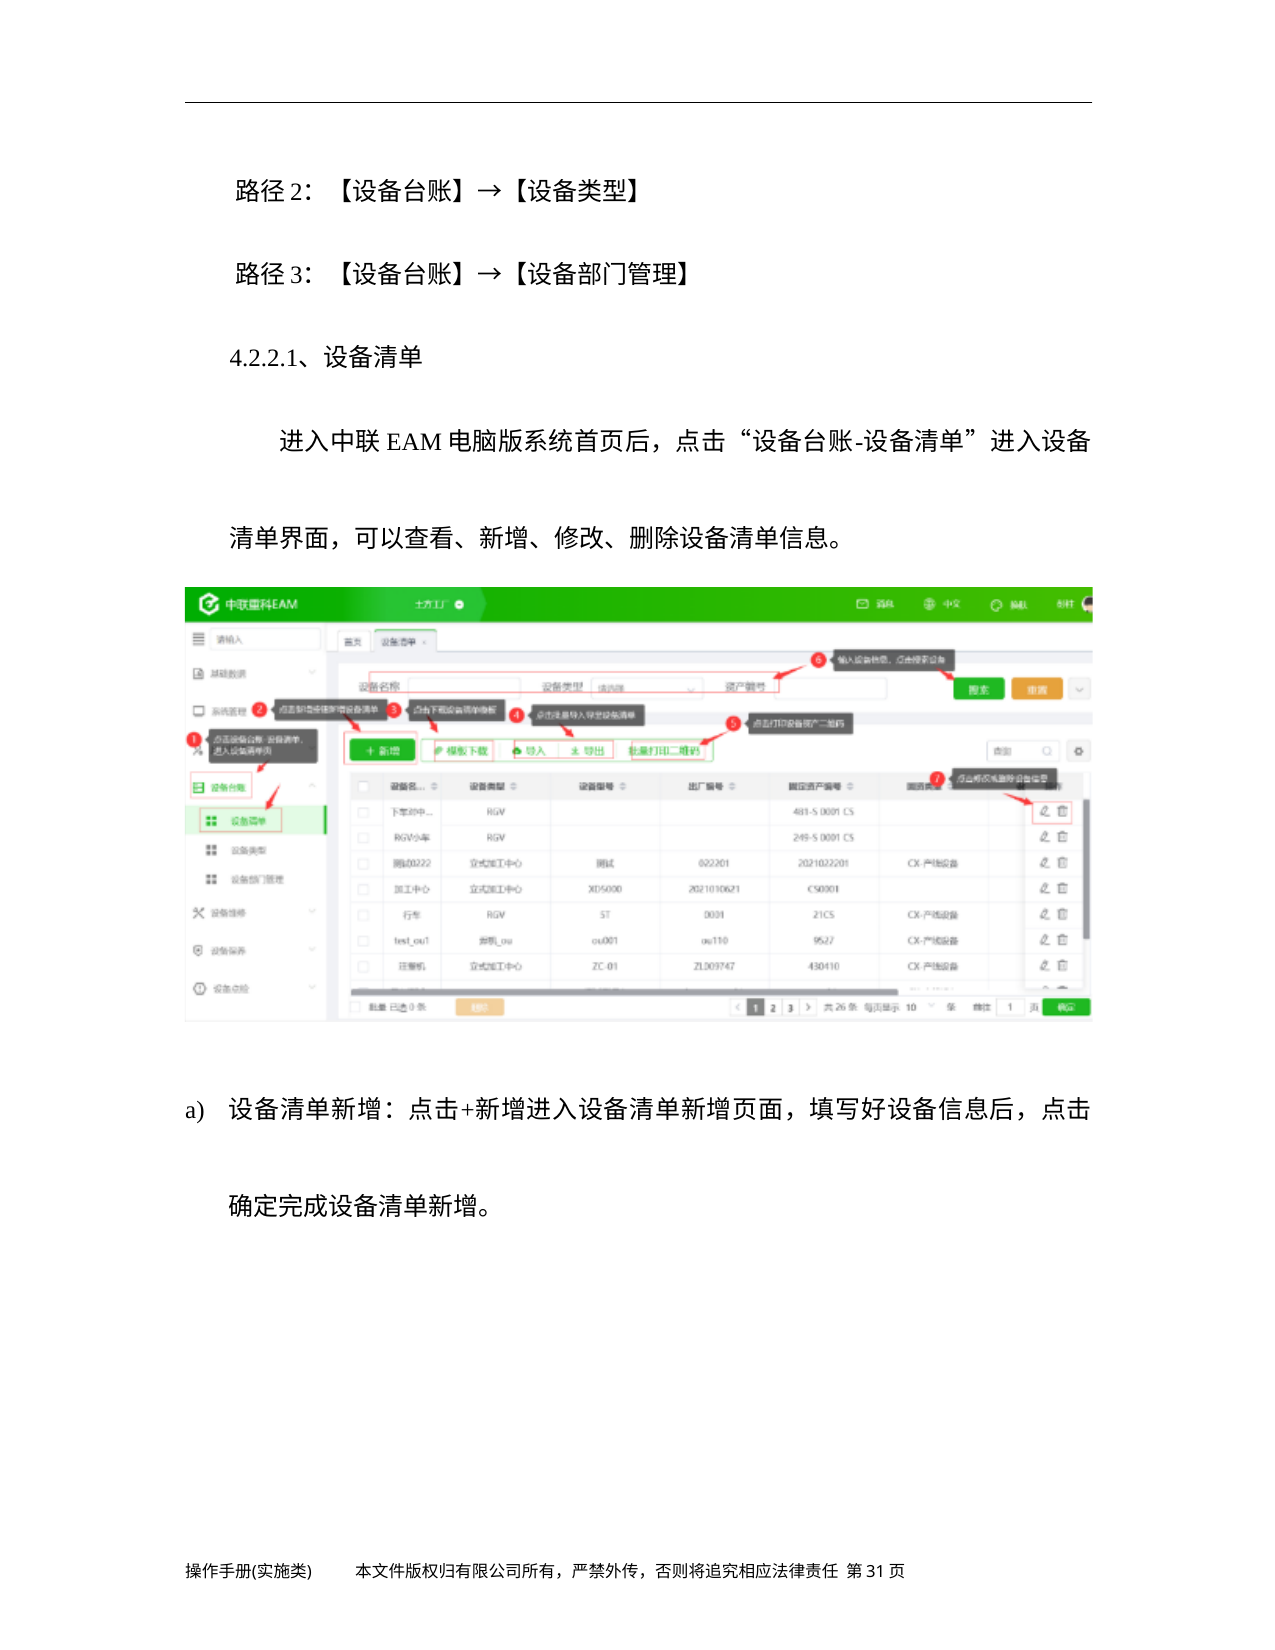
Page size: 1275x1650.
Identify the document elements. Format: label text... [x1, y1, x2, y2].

list 设备清单新增：点击+新增进入设备清单新增页面，填写好设备信息后，点击确定完成设备清单新增。 [185, 1022, 1092, 1237]
text 路径3：【设备台账】→【设备部门管理】 [185, 240, 1092, 305]
text 路径2：【设备台账】→【设备类型】 [185, 157, 1092, 222]
list 进入中联EAM电脑版系统首页后，点击“设备台账-设备清单”进入设备清单界面，可以查看、新增、修改、删除设备清单信息。 [229, 407, 1092, 569]
list 4.2.2.1、设备清单 [229, 323, 1092, 388]
picture [184, 587, 1093, 1022]
